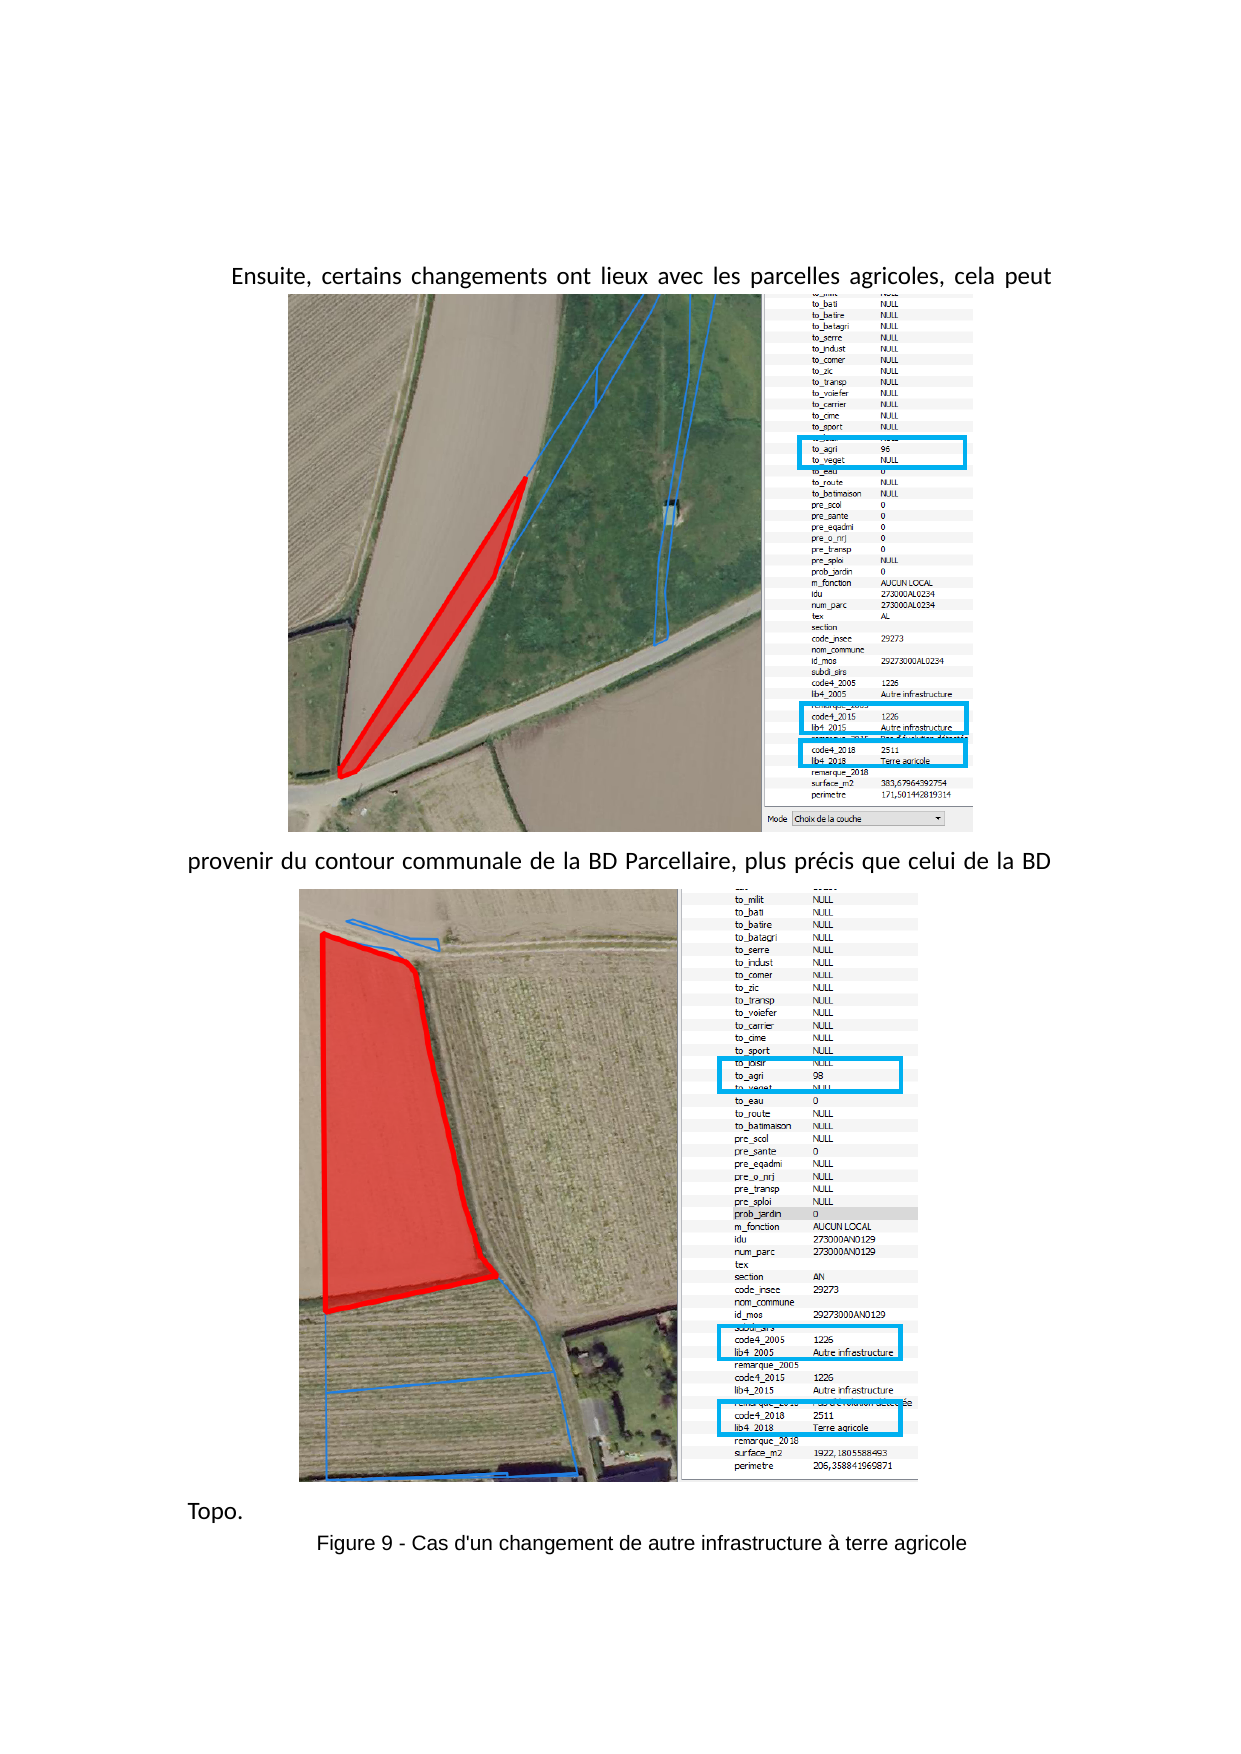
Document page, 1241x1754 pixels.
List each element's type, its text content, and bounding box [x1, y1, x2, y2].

picture [299, 889, 918, 1482]
text Figure 9 - Cas d'un changement de autre infrastructure à terre agricole [187, 1527, 1053, 1559]
picture [288, 294, 973, 832]
